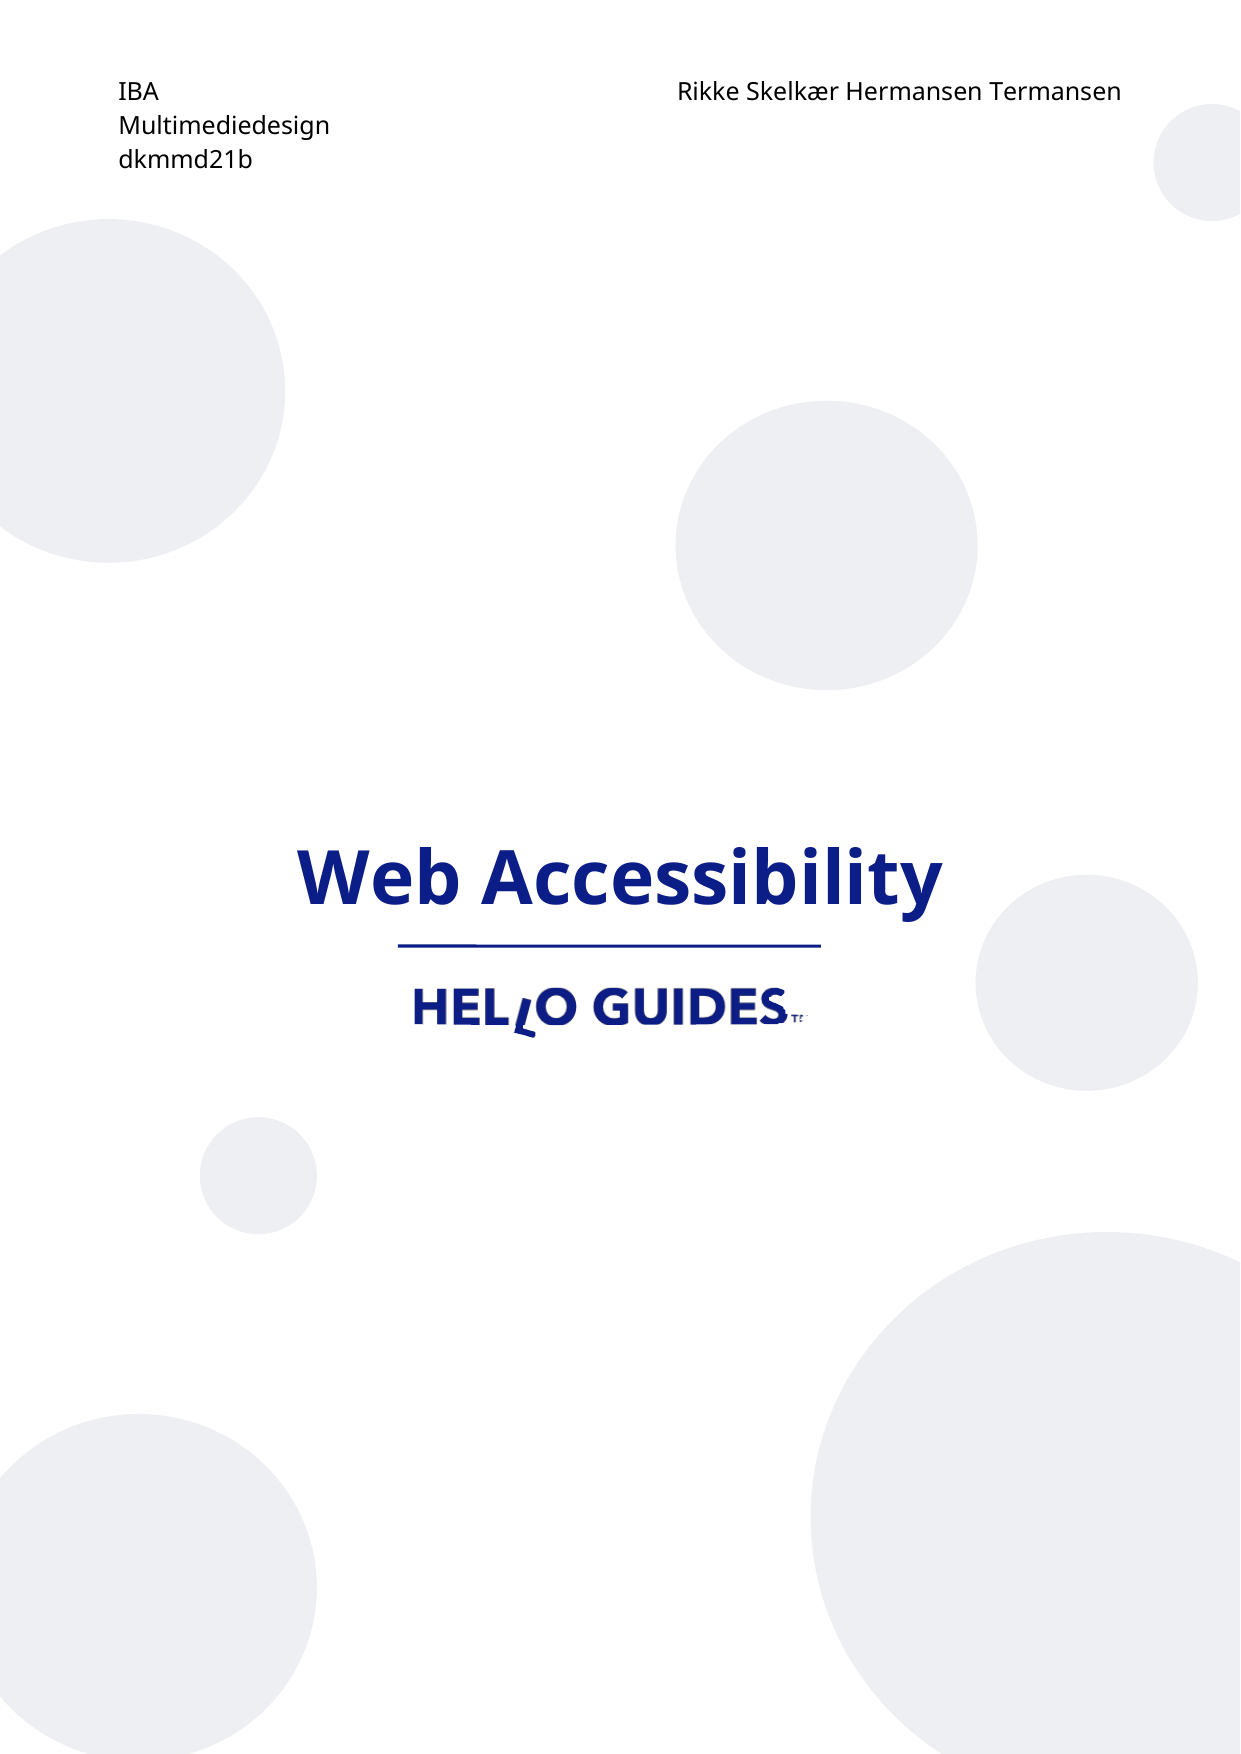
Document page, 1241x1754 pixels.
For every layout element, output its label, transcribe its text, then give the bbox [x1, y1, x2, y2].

picture [411, 974, 809, 1063]
text Web Accessibility [118, 824, 1122, 927]
